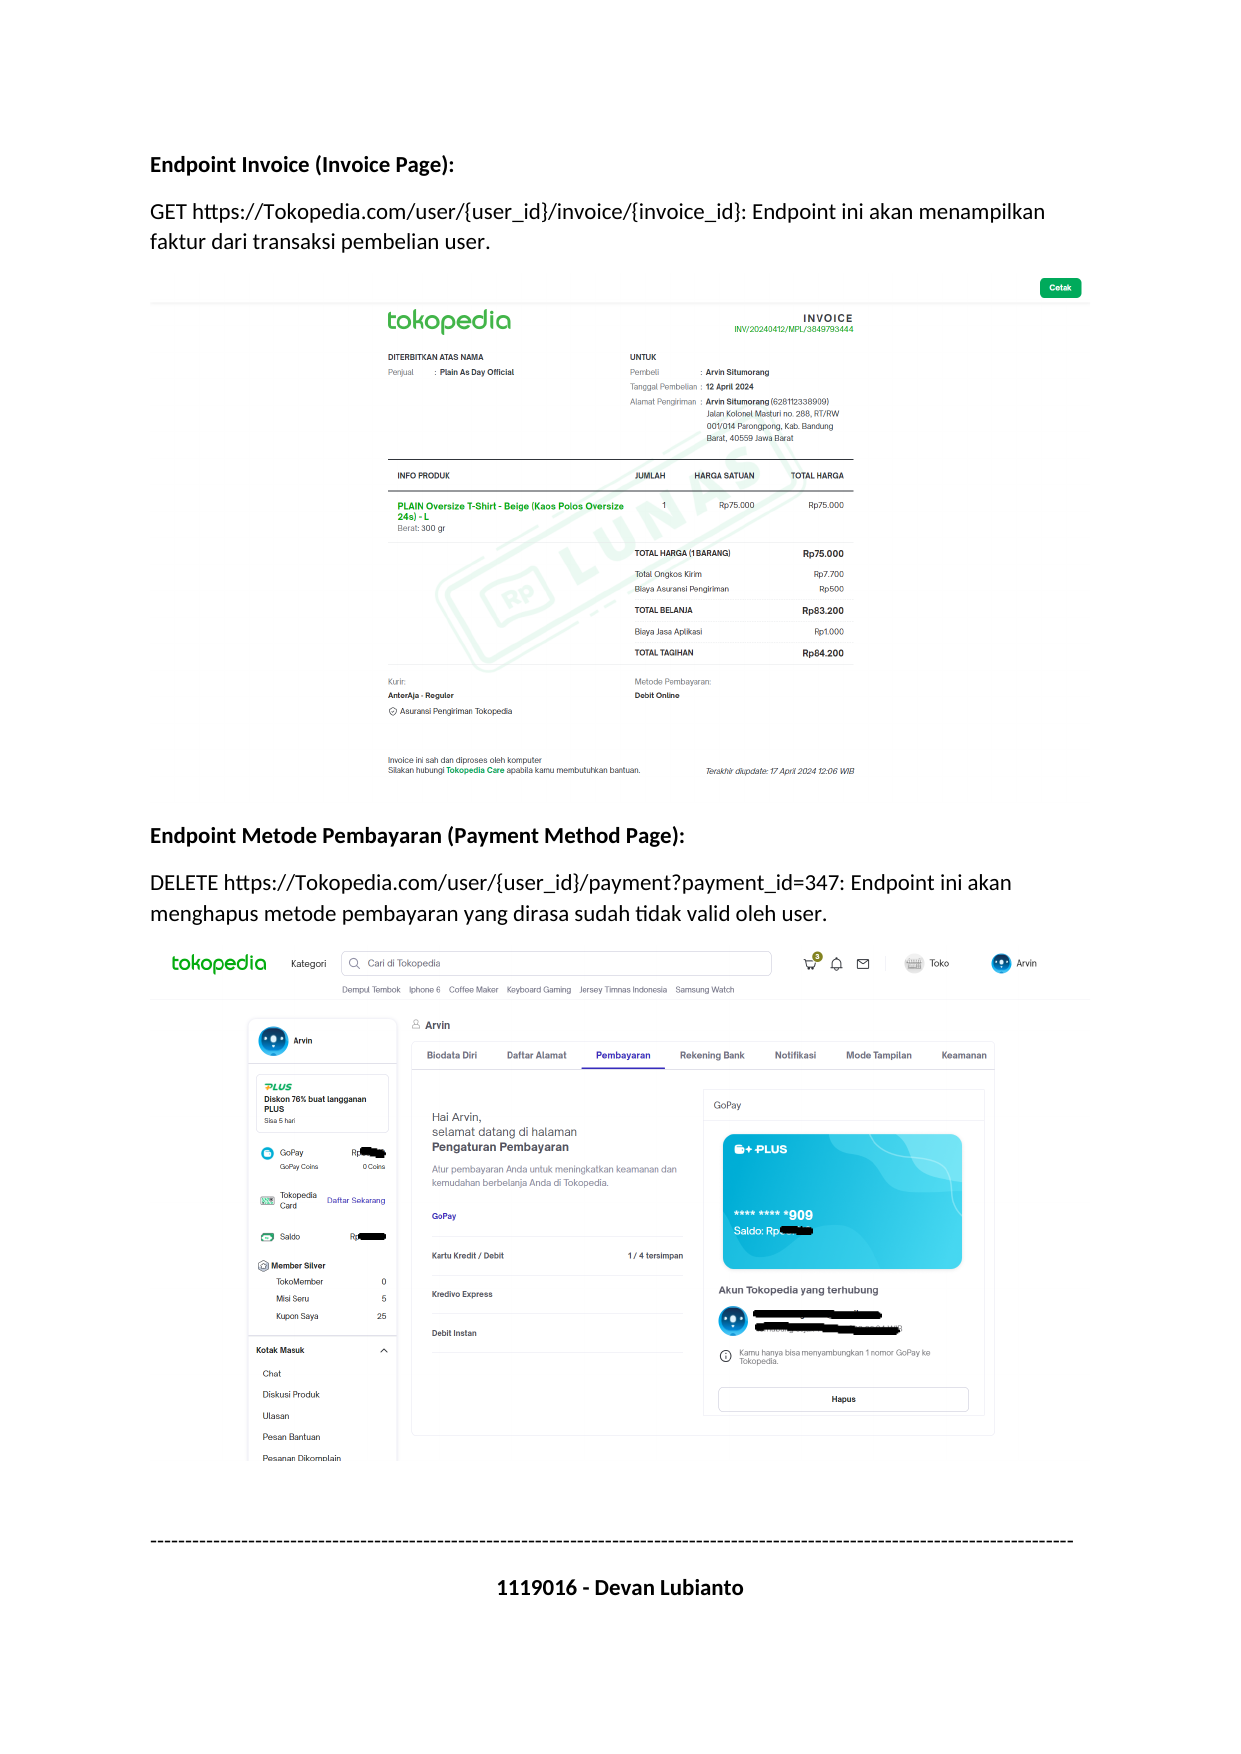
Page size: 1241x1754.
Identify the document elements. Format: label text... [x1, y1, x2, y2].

text 1119016 - Devan Lubianto [150, 1573, 1090, 1601]
text GET https://Tokopedia.com/user/{user_id}/invoice/{invoice_id}: Endpoint ini akan menampilkan faktur dari transaksi pembelian user. [150, 197, 1090, 255]
text ------------------------------------------------------------------------------------------------------------------------------------ [150, 1526, 1090, 1554]
picture [150, 273, 1091, 803]
text Endpoint Metode Pembayaran (Payment Method Page): [150, 822, 1090, 850]
text Endpoint Invoice (Invoice Page): [150, 150, 1090, 178]
picture [150, 945, 1091, 1461]
text DELETE https://Tokopedia.com/user/{user_id}/payment?payment_id=347: Endpoint ini akan menghapus metode pembayaran yang dirasa sudah tidak valid oleh user. [150, 868, 1090, 927]
